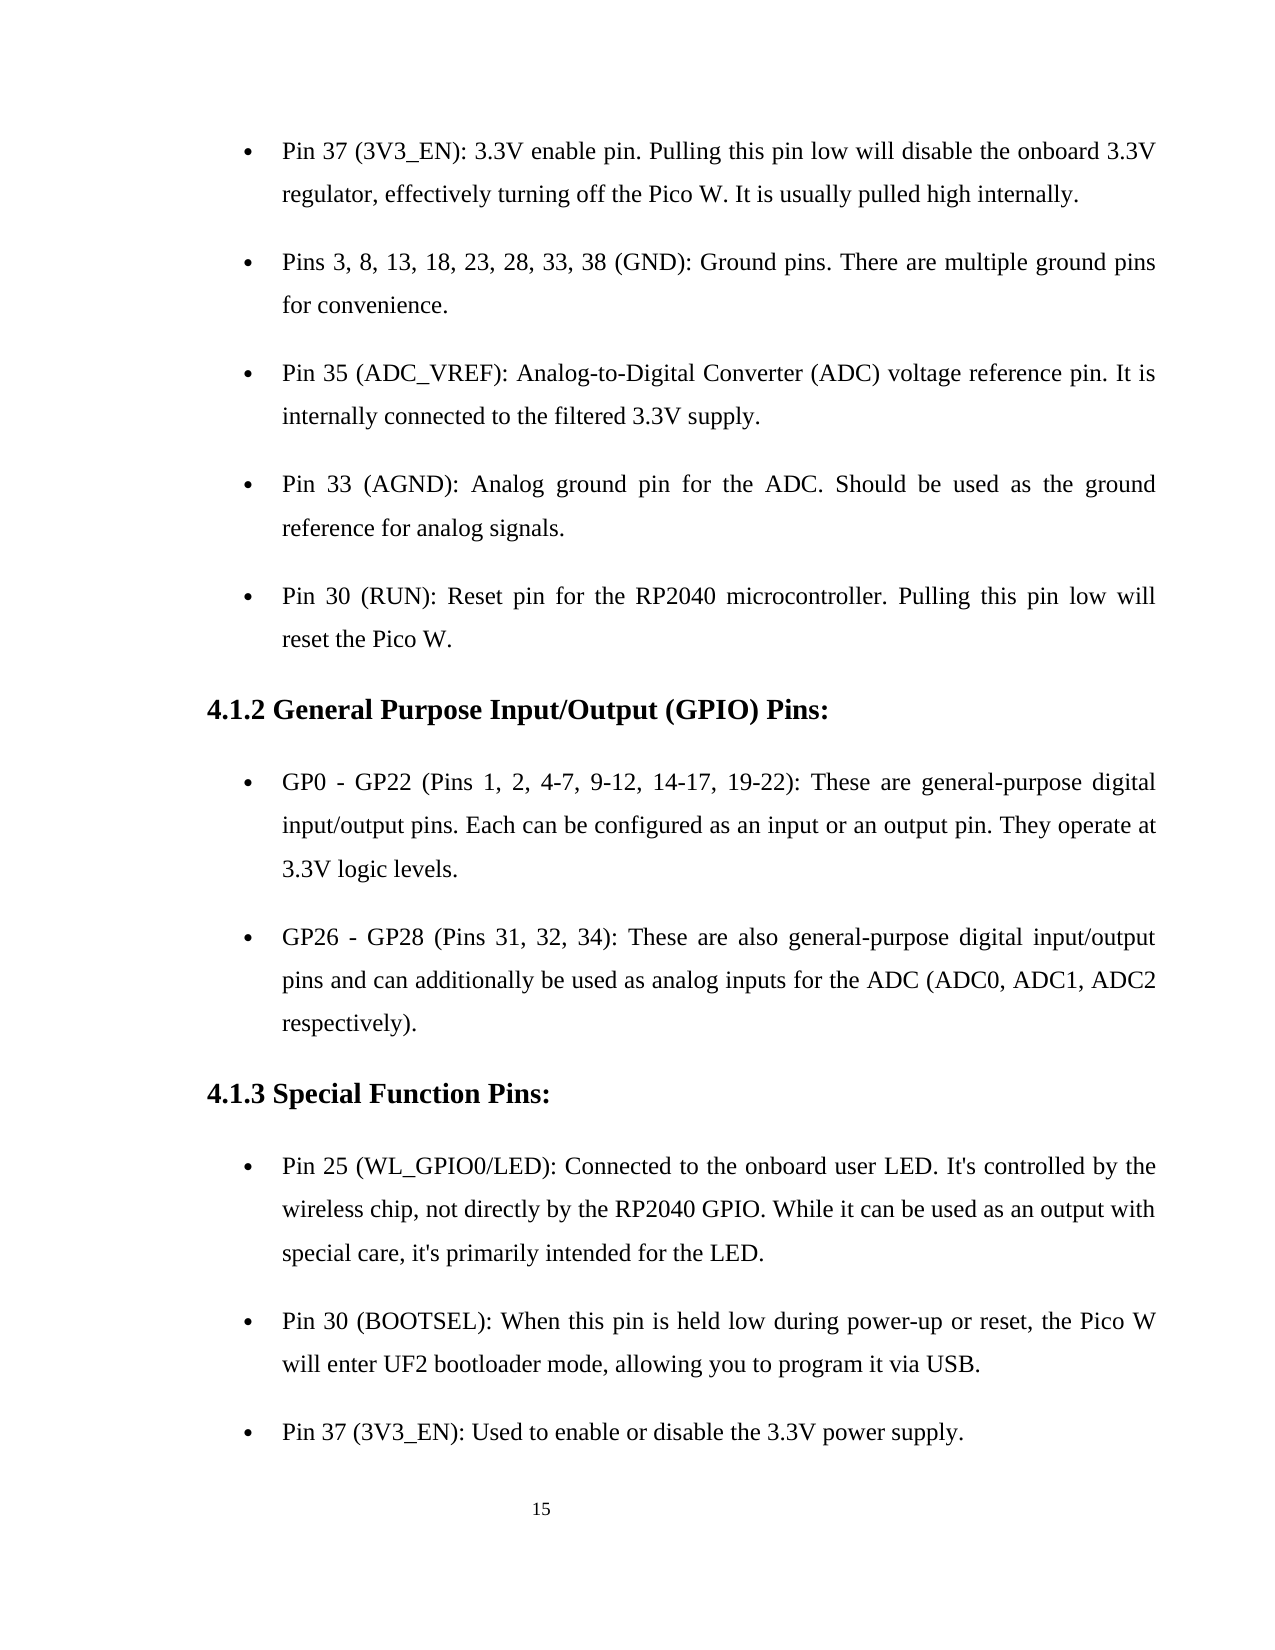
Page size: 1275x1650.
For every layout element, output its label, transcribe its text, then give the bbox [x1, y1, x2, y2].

list Pin 37 (3V3_EN): Used to enable or disable the 3.3V power supply. [244, 1417, 1157, 1446]
text 4.1.2 General Purpose Input/Output (GPIO) Pins: [207, 692, 1157, 726]
list Pin 25 (WL_GPIO0/LED): Connected to the onboard user LED. It's controlled by the wireless chip, not directly by the RP2040 GPIO. While it can be used as an output with special care, it's primarily intended for the LED. [244, 1151, 1157, 1266]
list Pin 37 (3V3_EN): 3.3V enable pin. Pulling this pin low will disable the onboard 3.3V regulator, effectively turning off the Pico W. It is usually pulled high internally. [244, 136, 1157, 208]
list Pin 30 (RUN): Reset pin for the RP2040 microcontroller. Pulling this pin low will reset the Pico W. [244, 581, 1157, 653]
list Pins 3, 8, 13, 18, 23, 28, 33, 38 (GND): Ground pins. There are multiple ground pins for convenience. [244, 247, 1157, 319]
text 4.1.3 Special Function Pins: [207, 1076, 1157, 1110]
list GP0 - GP22 (Pins 1, 2, 4-7, 9-12, 14-17, 19-22): These are general-purpose digital input/output pins. Each can be configured as an input or an output pin. They operate at 3.3V logic levels. [244, 767, 1157, 882]
list Pin 35 (ADC_VREF): Analog-to-Digital Converter (ADC) voltage reference pin. It is internally connected to the filtered 3.3V supply. [244, 358, 1157, 430]
list Pin 33 (AGND): Analog ground pin for the ADC. Should be used as the ground reference for analog signals. [244, 469, 1157, 541]
list GP26 - GP28 (Pins 31, 32, 34): These are also general-purpose digital input/output pins and can additionally be used as analog inputs for the ADC (ADC0, ADC1, ADC2 respectively). [244, 922, 1157, 1037]
list Pin 30 (BOOTSEL): When this pin is held low during power-up or reset, the Pico W will enter UF2 bootloader mode, allowing you to program it via USB. [244, 1306, 1157, 1378]
